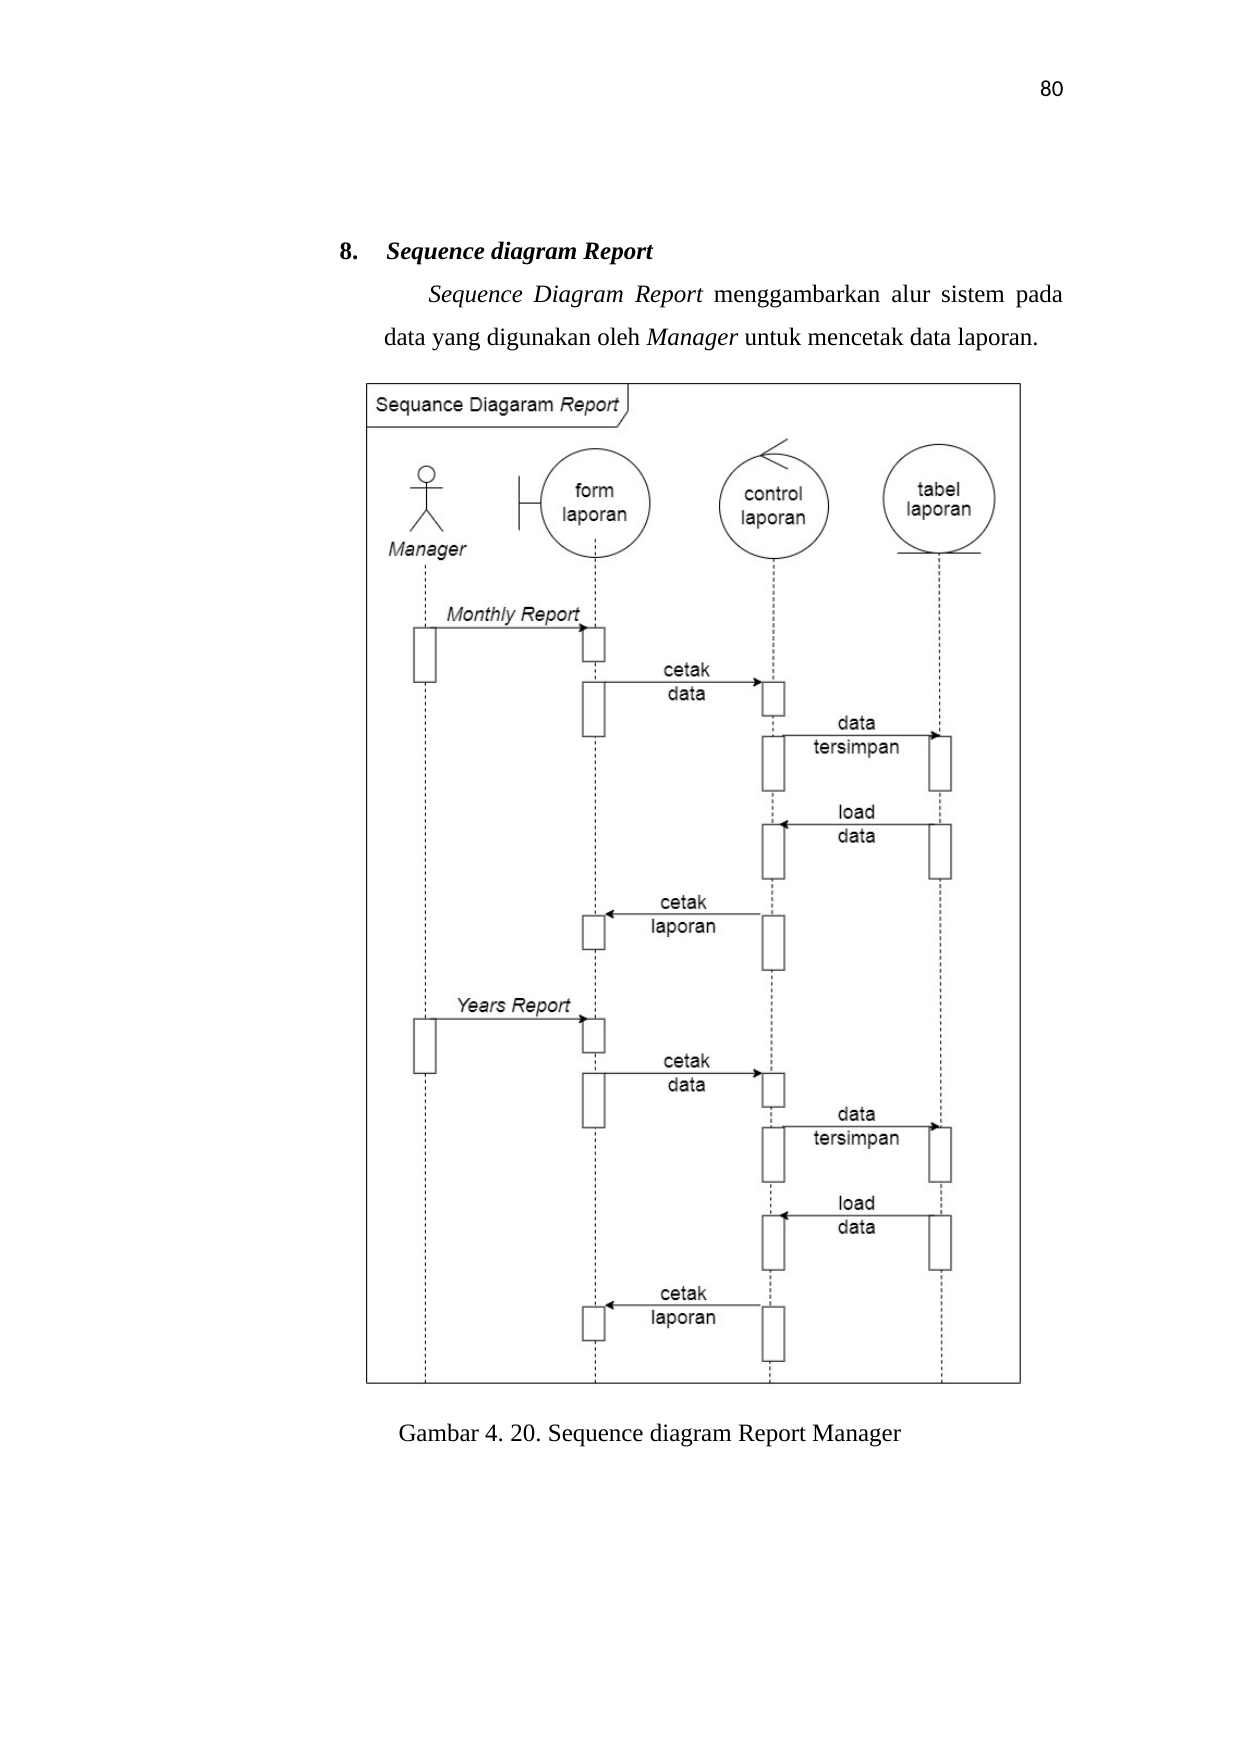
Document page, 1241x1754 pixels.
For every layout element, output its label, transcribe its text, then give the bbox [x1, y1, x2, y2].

text Gambar 4. 20. Sequence diagram Report Manager [236, 1418, 1063, 1446]
text Sequence Diagram Report menggambarkan alur sistem pada data yang digunakan oleh Manager untuk mencetak data laporan. [384, 279, 1063, 351]
picture [365, 382, 1023, 1387]
list Sequence diagram Report [339, 236, 1063, 265]
